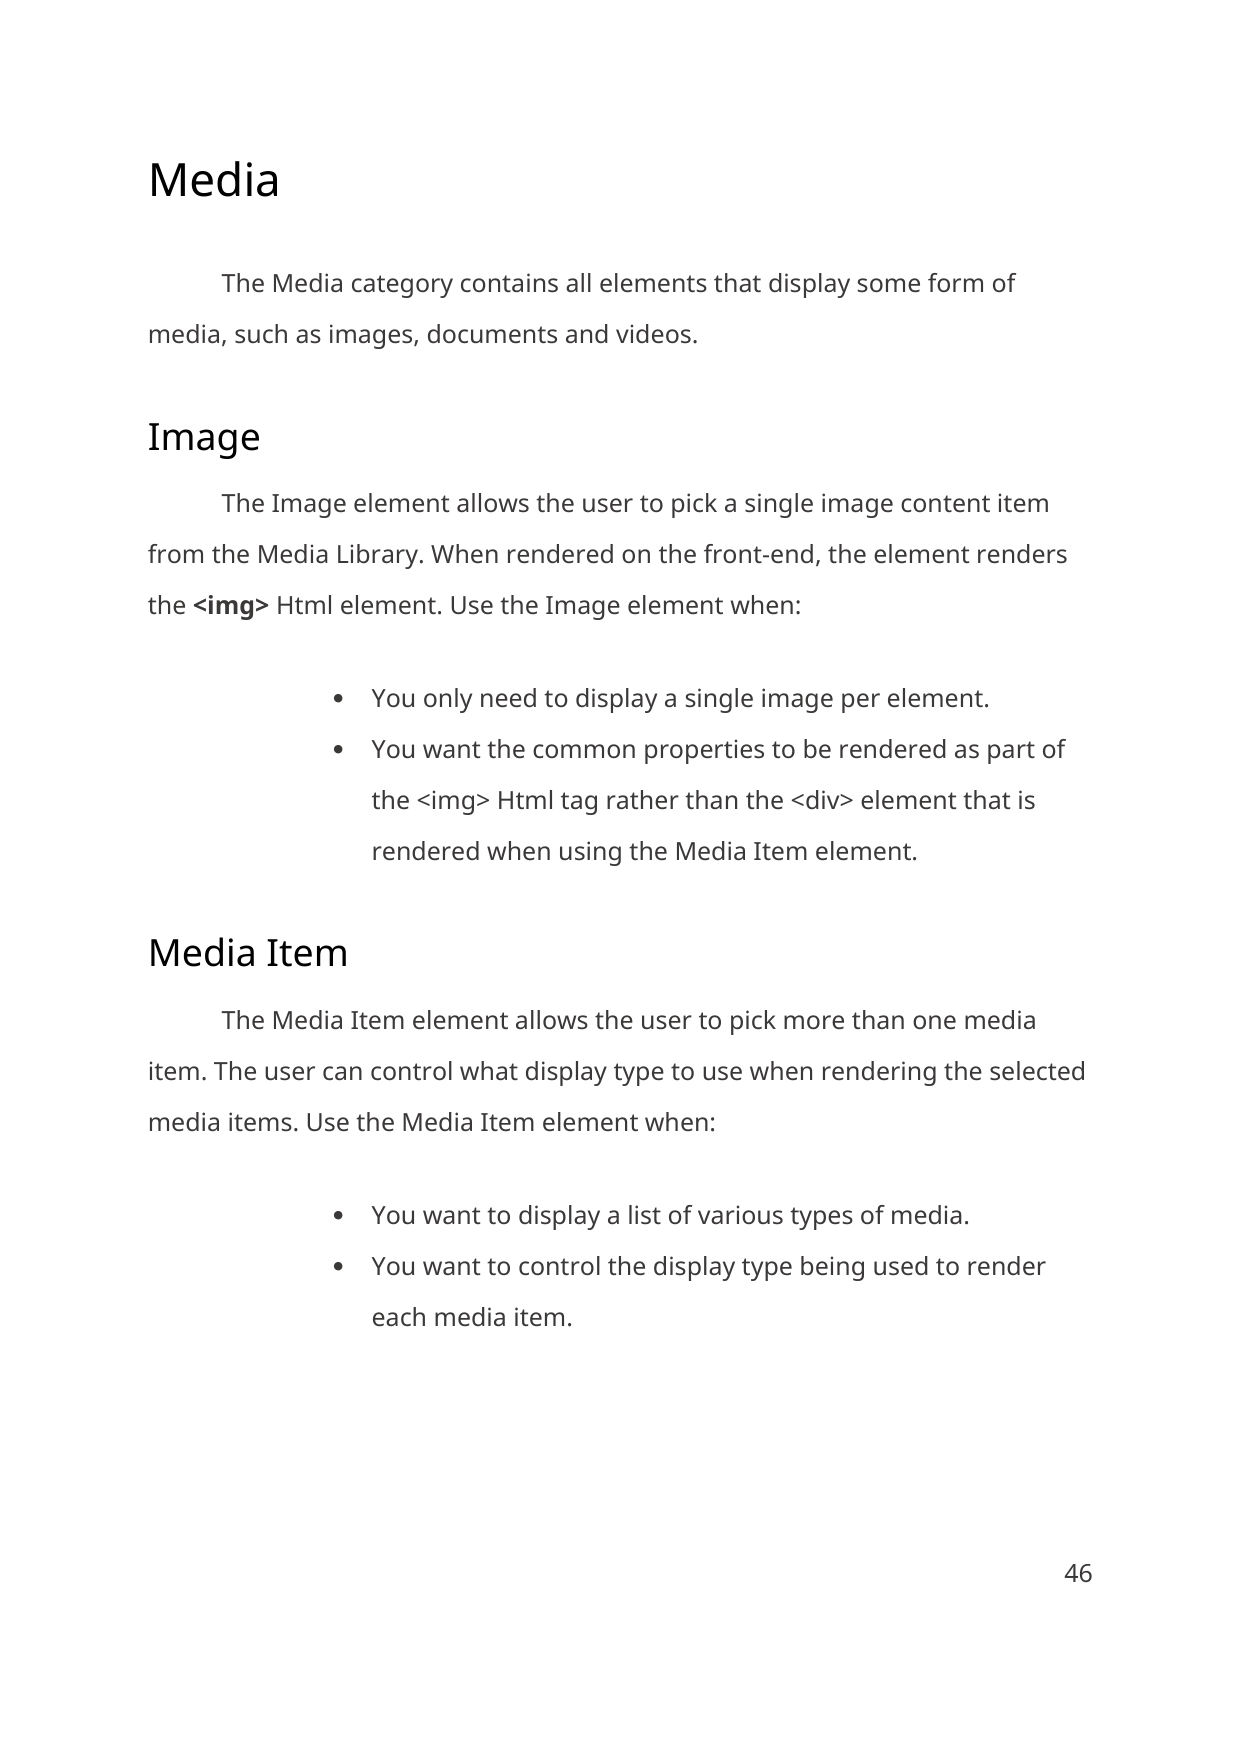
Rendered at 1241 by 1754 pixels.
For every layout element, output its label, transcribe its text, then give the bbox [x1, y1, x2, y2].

text The Image element allows the user to pick a single image content item from the Media Library. When rendered on the front-end, the element renders the <img> Html element. Use the Image element when: [148, 486, 1093, 622]
list You want to control the display type being used to render each media item. [334, 1248, 1093, 1333]
list You want to display a list of various types of media. [334, 1197, 1093, 1231]
subtitle Media [148, 148, 1093, 210]
text The Media Item element allows the user to pick more than one media item. The user can control what display type to use when rendering the selected media items. Use the Media Item element when: [148, 1003, 1093, 1139]
text The Media category contains all elements that display some form of media, such as images, documents and videos. [148, 266, 1093, 351]
subtitle Image [148, 410, 1093, 461]
list You only need to display a single image per element. [334, 681, 1093, 715]
list You want the common properties to be rendered as part of the <img> Html tag rather than the <div> element that is rendered when using the Media Item element. [334, 732, 1093, 868]
subtitle Media Item [148, 927, 1093, 978]
